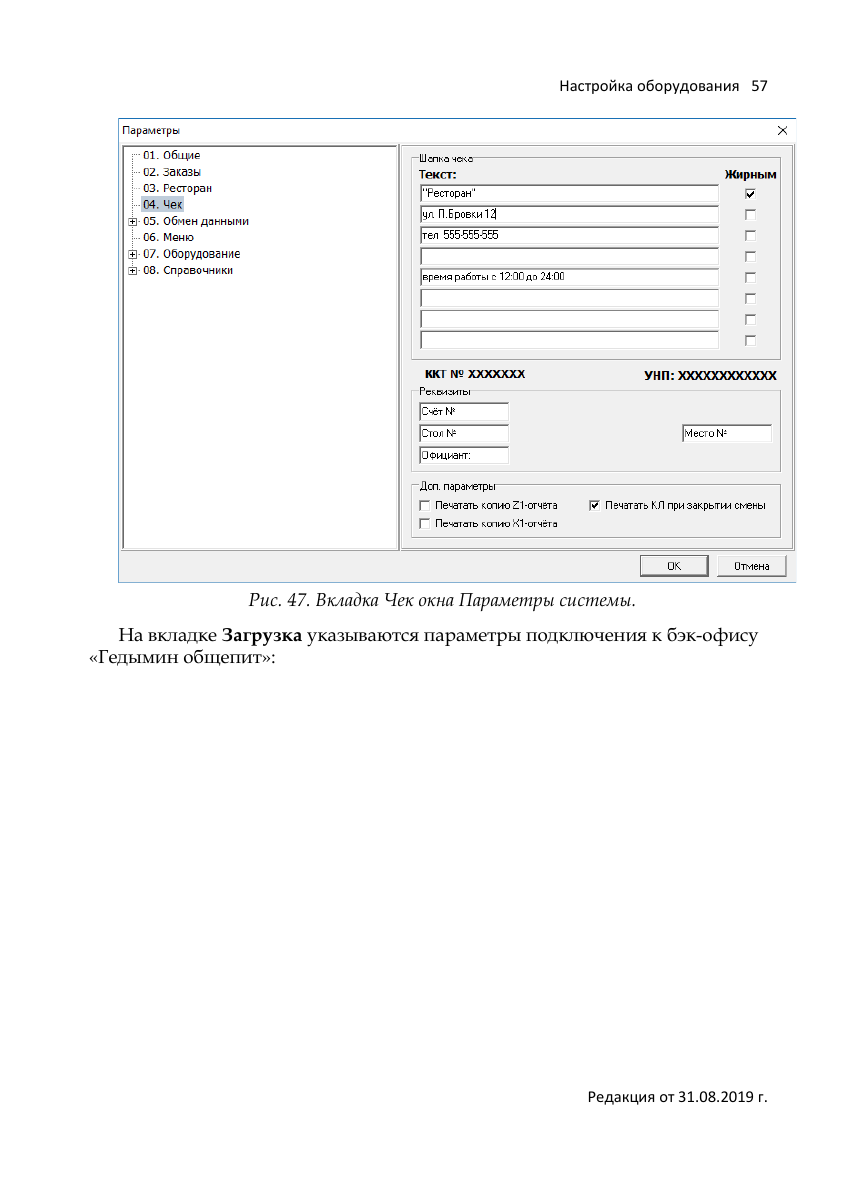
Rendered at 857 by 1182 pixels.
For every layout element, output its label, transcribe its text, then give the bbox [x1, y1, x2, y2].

text Рис. 47. Вкладка Чек окна Параметры системы. [89, 589, 768, 612]
picture [118, 118, 797, 583]
text На вкладке Загрузка указываются параметры подключения к бэк-офису «Гедымин общепит»: [89, 624, 768, 669]
